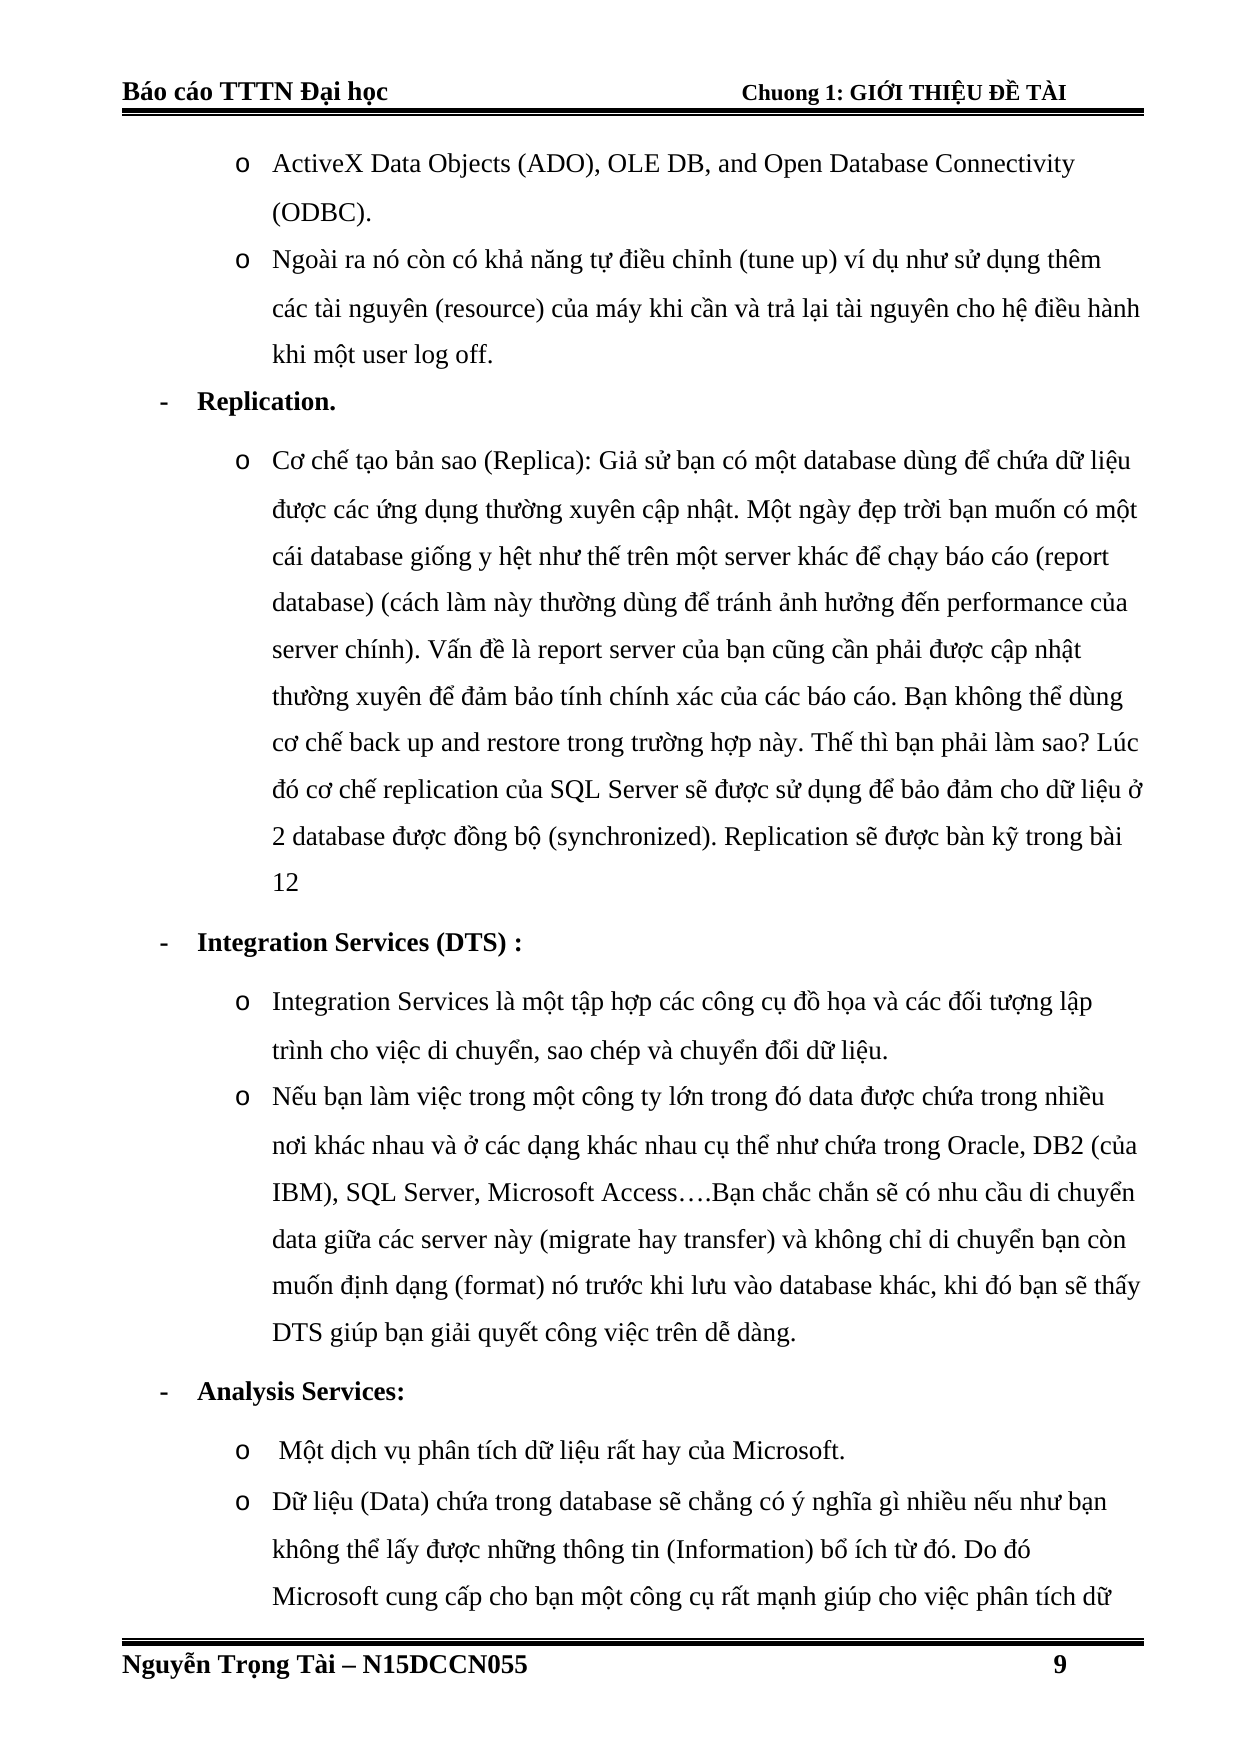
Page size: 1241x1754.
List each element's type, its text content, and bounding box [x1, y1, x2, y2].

list Nếu bạn làm việc trong một công ty lớn trong đó data được chứa trong nhiều nơi khác nhau và ở các dạng khác nhau cụ thể như chứa trong Oracle, DB2 (của IBM), SQL Server, Microsoft Access….Bạn chắc chắn sẽ có nhu cầu di chuyển data giữa các server này (migrate hay transfer) và không chỉ di chuyển bạn còn muốn định dạng (format) nó trước khi lưu vào database khác, khi đó bạn sẽ thấy DTS giúp bạn giải quyết công việc trên dễ dàng. [234, 1081, 1144, 1347]
list Một dịch vụ phân tích dữ liệu rất hay của Microsoft. [234, 1434, 1144, 1468]
list Cơ chế tạo bản sao (Replica): Giả sử bạn có một database dùng để chứa dữ liệu được các ứng dụng thường xuyên cập nhật. Một ngày đẹp trời bạn muốn có một cái database giống y hệt như thế trên một server khác để chạy báo cáo (report database) (cách làm này thường dùng để tránh ảnh hưởng đến performance của server chính). Vấn đề là report server của bạn cũng cần phải được cập nhật thường xuyên để đảm bảo tính chính xác của các báo cáo. Bạn không thể dùng cơ chế back up and restore trong trường hợp này. Thế thì bạn phải làm sao? Lúc đó cơ chế replication của SQL Server sẽ được sử dụng để bảo đảm cho dữ liệu ở 2 database được đồng bộ (synchronized). Replication sẽ được bàn kỹ trong bài 12 [234, 444, 1144, 898]
list Replication. [159, 385, 1144, 416]
list Integration Services là một tập hợp các công cụ đồ họa và các đối tượng lập trình cho việc di chuyển, sao chép và chuyển đổi dữ liệu. [234, 985, 1144, 1065]
list Analysis Services: [159, 1375, 1144, 1406]
list ActiveX Data Objects (ADO), OLE DB, and Open Database Connectivity (ODBC). [234, 147, 1144, 227]
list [234, 1484, 1144, 1611]
list Ngoài ra nó còn có khả năng tự điều chỉnh (tune up) ví dụ như sử dụng thêm các tài nguyên (resource) của máy khi cần và trả lại tài nguyên cho hệ điều hành khi một user log off. [234, 243, 1144, 369]
list Integration Services (DTS) : [159, 926, 1144, 957]
